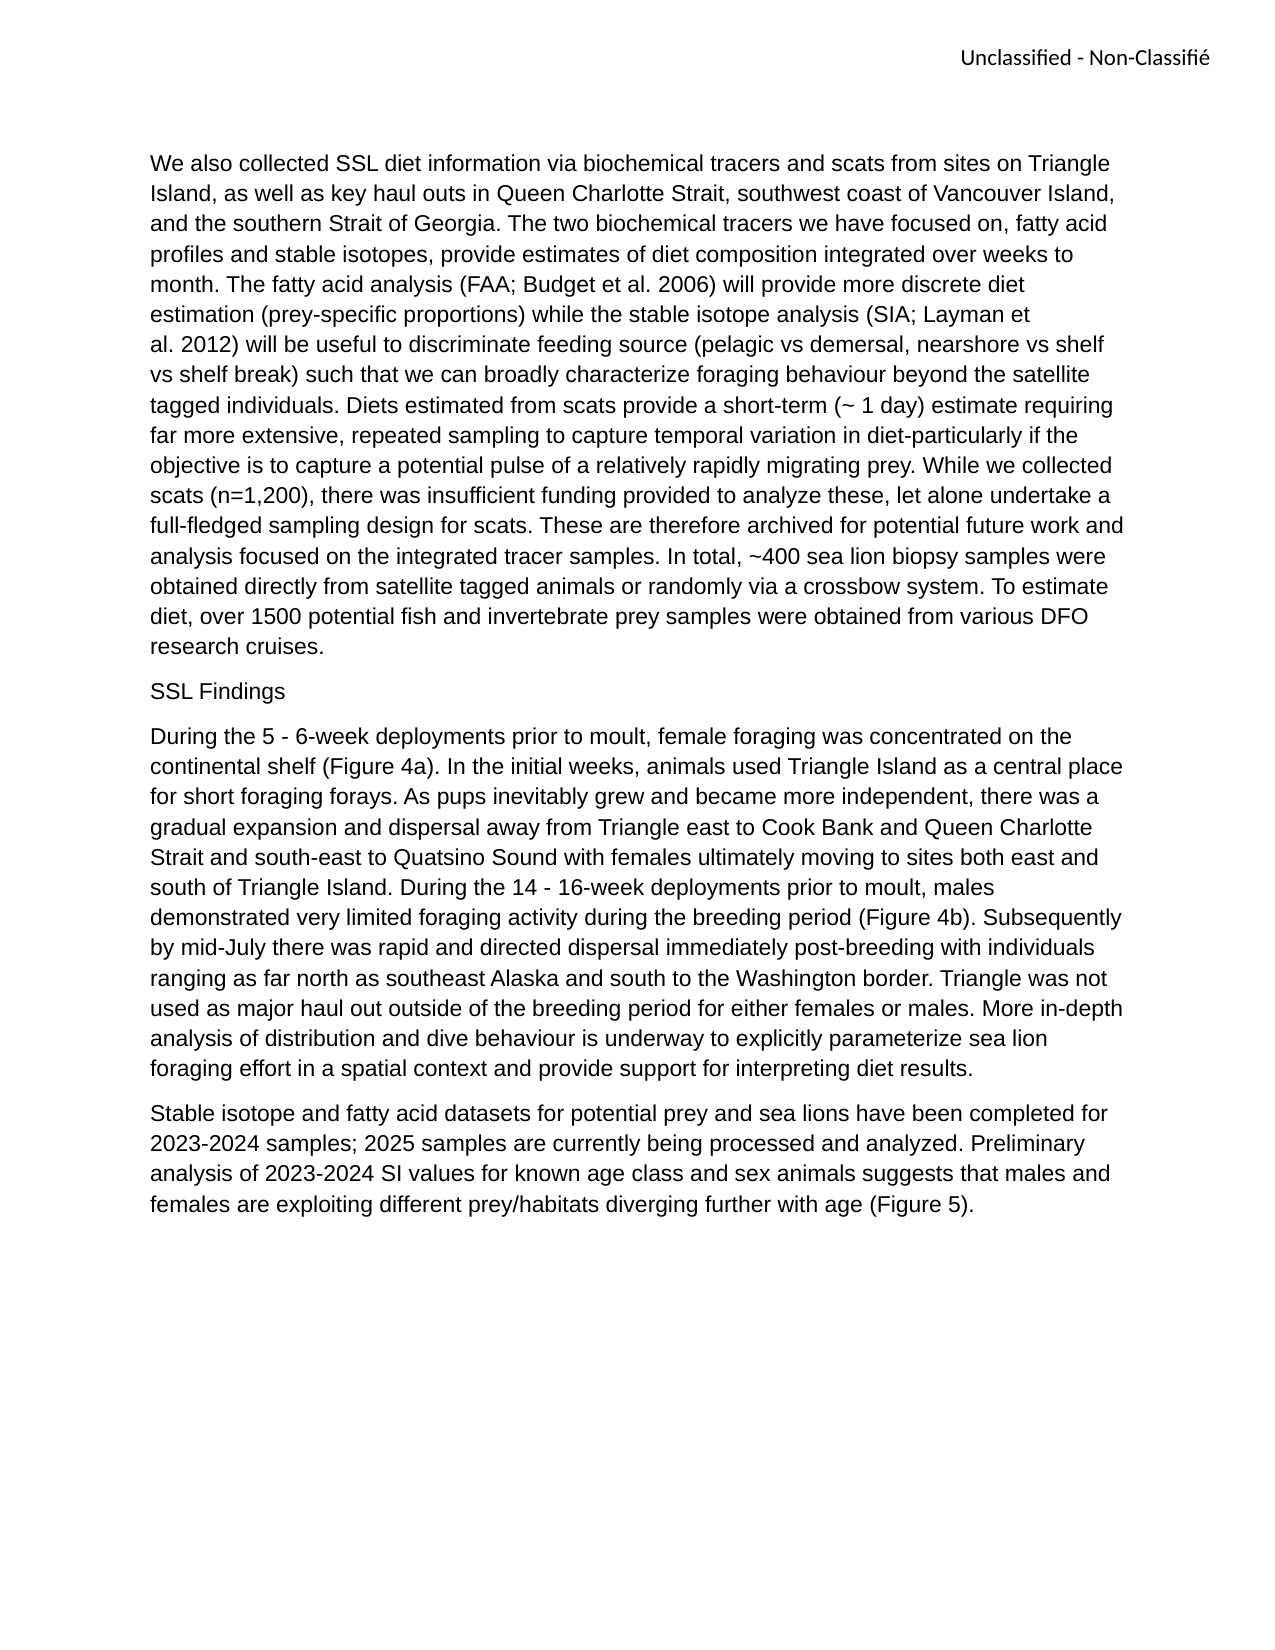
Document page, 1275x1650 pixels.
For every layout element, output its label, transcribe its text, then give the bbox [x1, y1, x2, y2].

text During the 5 - 6-week deployments prior to moult, female foraging was concentrated on the continental shelf (Figure 4a). In the initial weeks, animals used Triangle Island as a central place for short foraging forays. As pups inevitably grew and became more independent, there was a gradual expansion and dispersal away from Triangle east to Cook Bank and Queen Charlotte Strait and south-east to Quatsino Sound with females ultimately moving to sites both east and south of Triangle Island. During the 14 - 16-week deployments prior to moult, males demonstrated very limited foraging activity during the breeding period (Figure 4b). Subsequently by mid-July there was rapid and directed dispersal immediately post-breeding with individuals ranging as far north as southeast Alaska and south to the Washington border. Triangle was not used as major haul out outside of the breeding period for either females or males. More in-depth analysis of distribution and dive behaviour is underway to explicitly parameterize sea lion foraging effort in a spatial context and provide support for interpreting diet results. [150, 723, 1125, 1082]
text We also collected SSL diet information via biochemical tracers and scats from sites on Triangle Island, as well as key haul outs in Queen Charlotte Strait, southwest coast of Vancouver Island, and the southern Strait of Georgia. The two biochemical tracers we have focused on, fatty acid profiles and stable isotopes, provide estimates of diet composition integrated over weeks to month. The fatty acid analysis (FAA; Budget et al. 2006) will provide more discrete diet estimation (prey-specific proportions) while the stable isotope analysis (SIA; Layman et al. 2012) will be useful to discriminate feeding source (pelagic vs demersal, nearshore vs shelf vs shelf break) such that we can broadly characterize foraging behaviour beyond the satellite tagged individuals. Diets estimated from scats provide a short-term (~ 1 day) estimate requiring far more extensive, repeated sampling to capture temporal variation in diet-particularly if the objective is to capture a potential pulse of a relatively rapidly migrating prey. While we collected scats (n=1,200), there was insufficient funding provided to analyze these, let alone undertake a full-fledged sampling design for scats. These are therefore archived for potential future work and analysis focused on the integrated tracer samples. In total, ~400 sea lion biopsy samples were obtained directly from satellite tagged animals or randomly via a crossbow system. To estimate diet, over 1500 potential fish and invertebrate prey samples were obtained from various DFO research cruises. [150, 150, 1125, 660]
text SSL Findings [150, 678, 1125, 704]
text Stable isotope and fatty acid datasets for potential prey and sea lions have been completed for 2023-2024 samples; 2025 samples are currently being processed and analyzed. Preliminary analysis of 2023-2024 SI values for known age class and sex animals suggests that males and females are exploiting different prey/habitats diverging further with age (Figure 5). [150, 1100, 1125, 1217]
